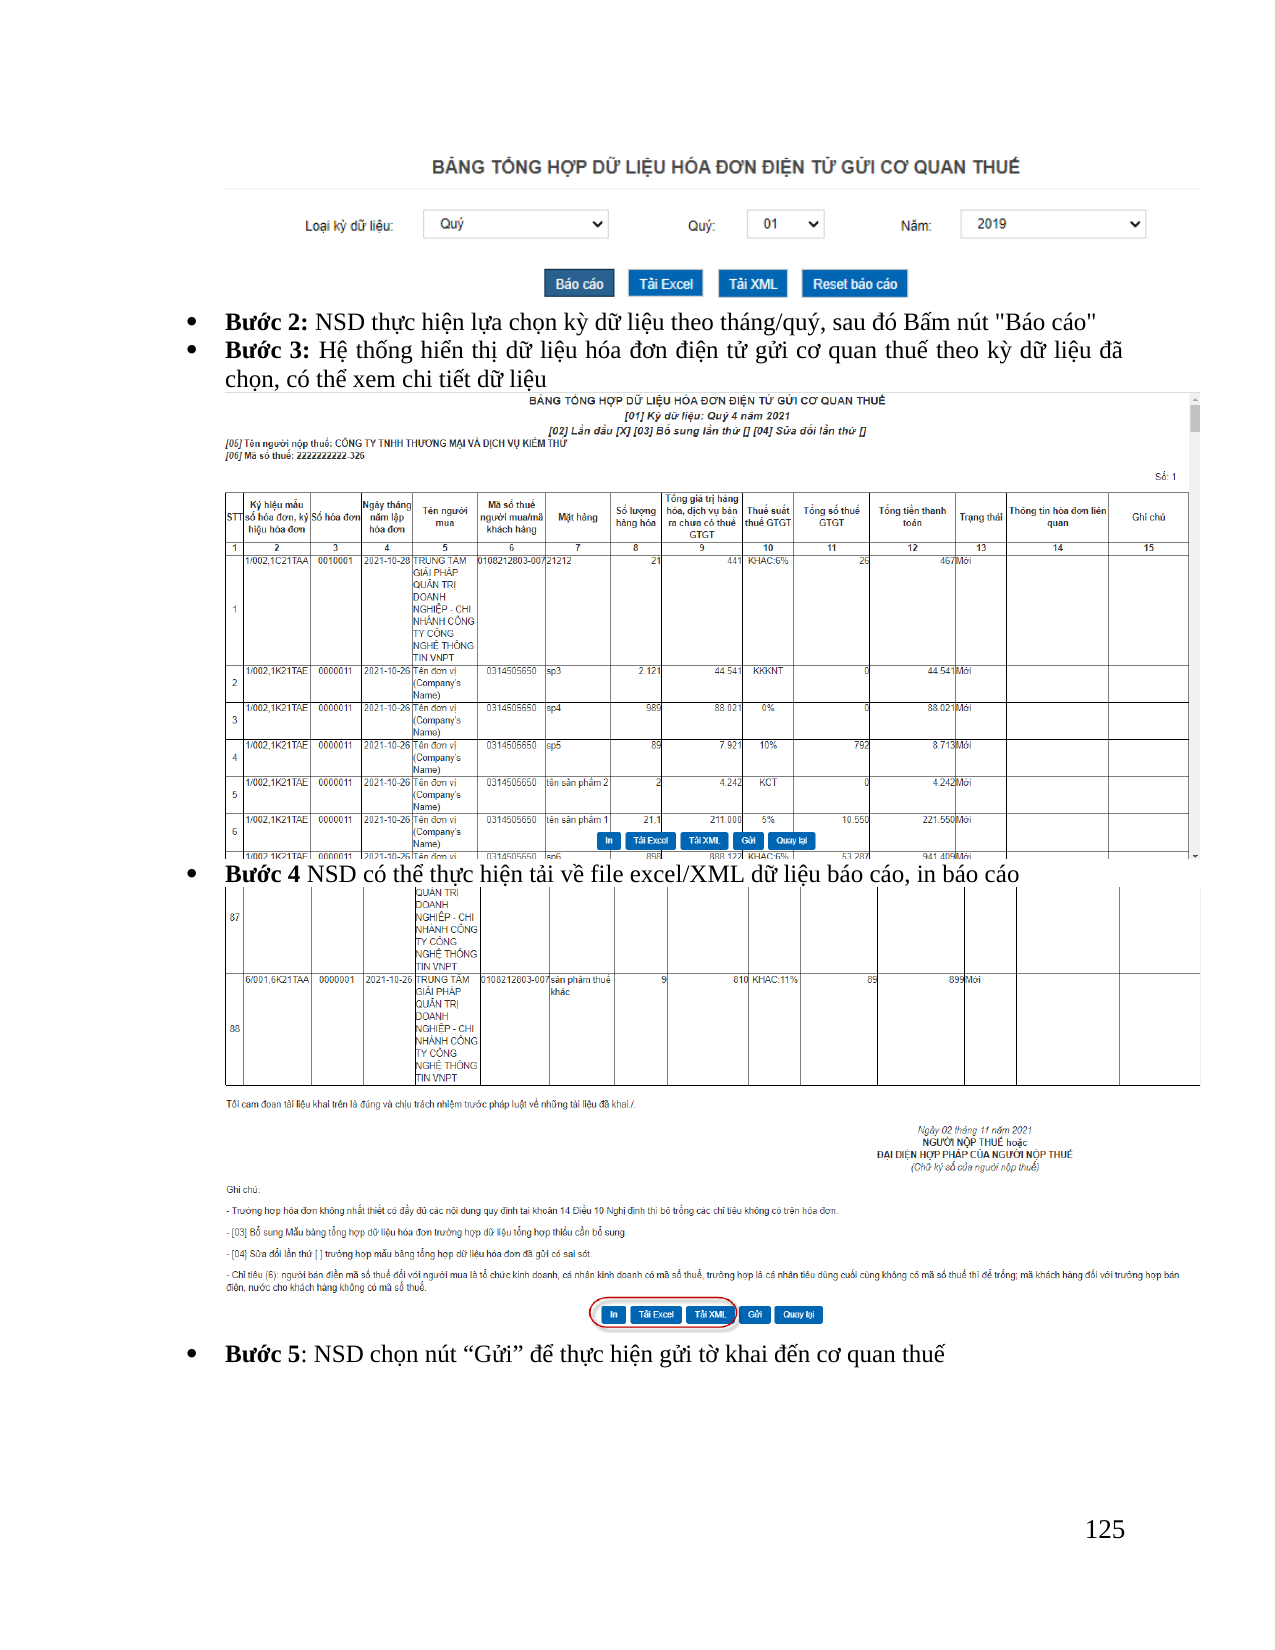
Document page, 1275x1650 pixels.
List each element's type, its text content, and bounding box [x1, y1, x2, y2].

list Bước 2: NSD thực hiện lựa chọn kỳ dữ liệu theo tháng/quý, sau đó Bấm nút "Báo cáo" [187, 307, 1125, 335]
list Bước 4 NSD có thể thực hiện tải về file excel/XML dữ liệu báo cáo, in báo cáo [187, 859, 1125, 888]
list Bước 5: NSD chọn nút “Gửi” để thực hiện gửi tờ khai đến cơ quan thuế [187, 1339, 1125, 1368]
picture [225, 392, 1200, 859]
picture [225, 150, 1200, 307]
picture [225, 887, 1200, 1333]
list Bước 3: Hệ thống hiển thị dữ liệu hóa đơn điện tử gửi cơ quan thuế theo kỳ dữ liệu đã chọn, có thể xem chi tiết dữ liệu [187, 335, 1125, 393]
